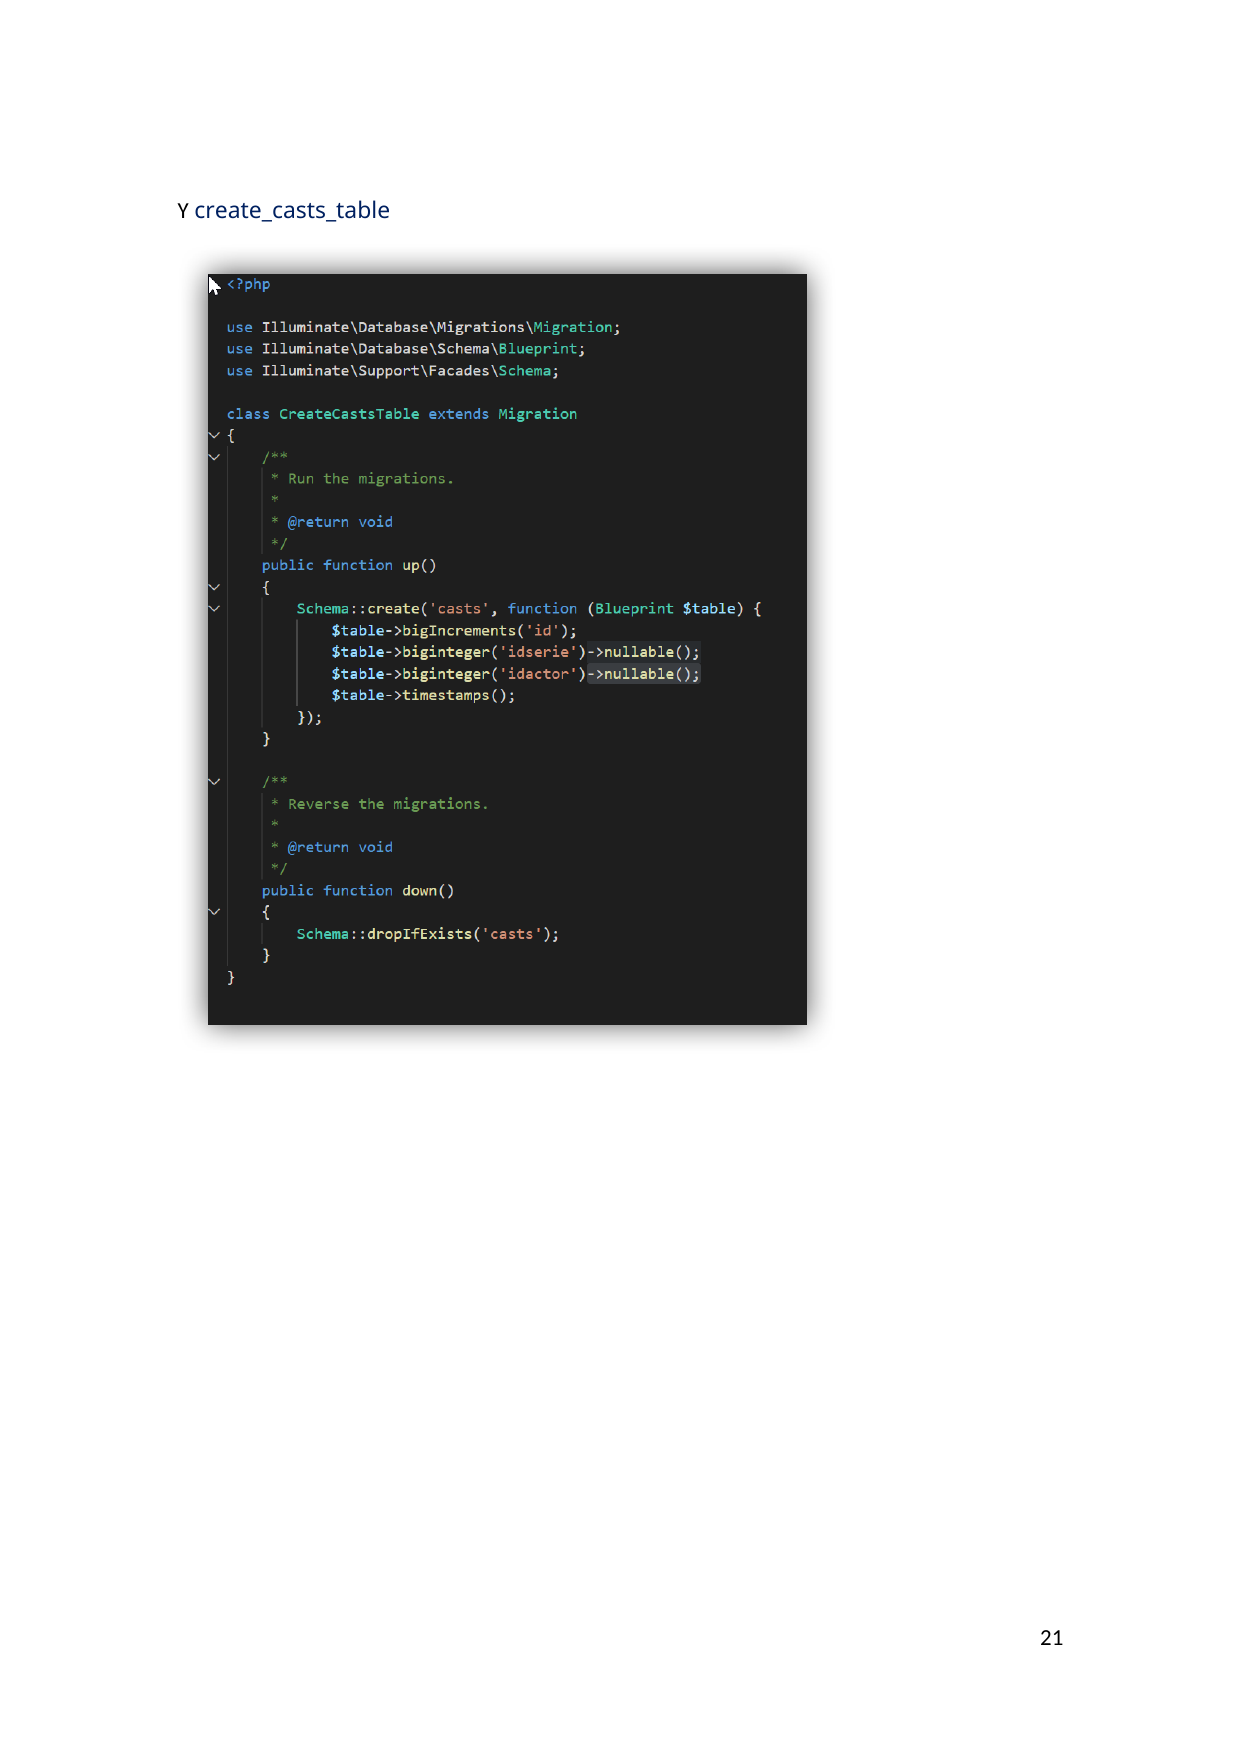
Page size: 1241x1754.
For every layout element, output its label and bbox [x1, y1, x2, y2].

picture [208, 274, 807, 1025]
